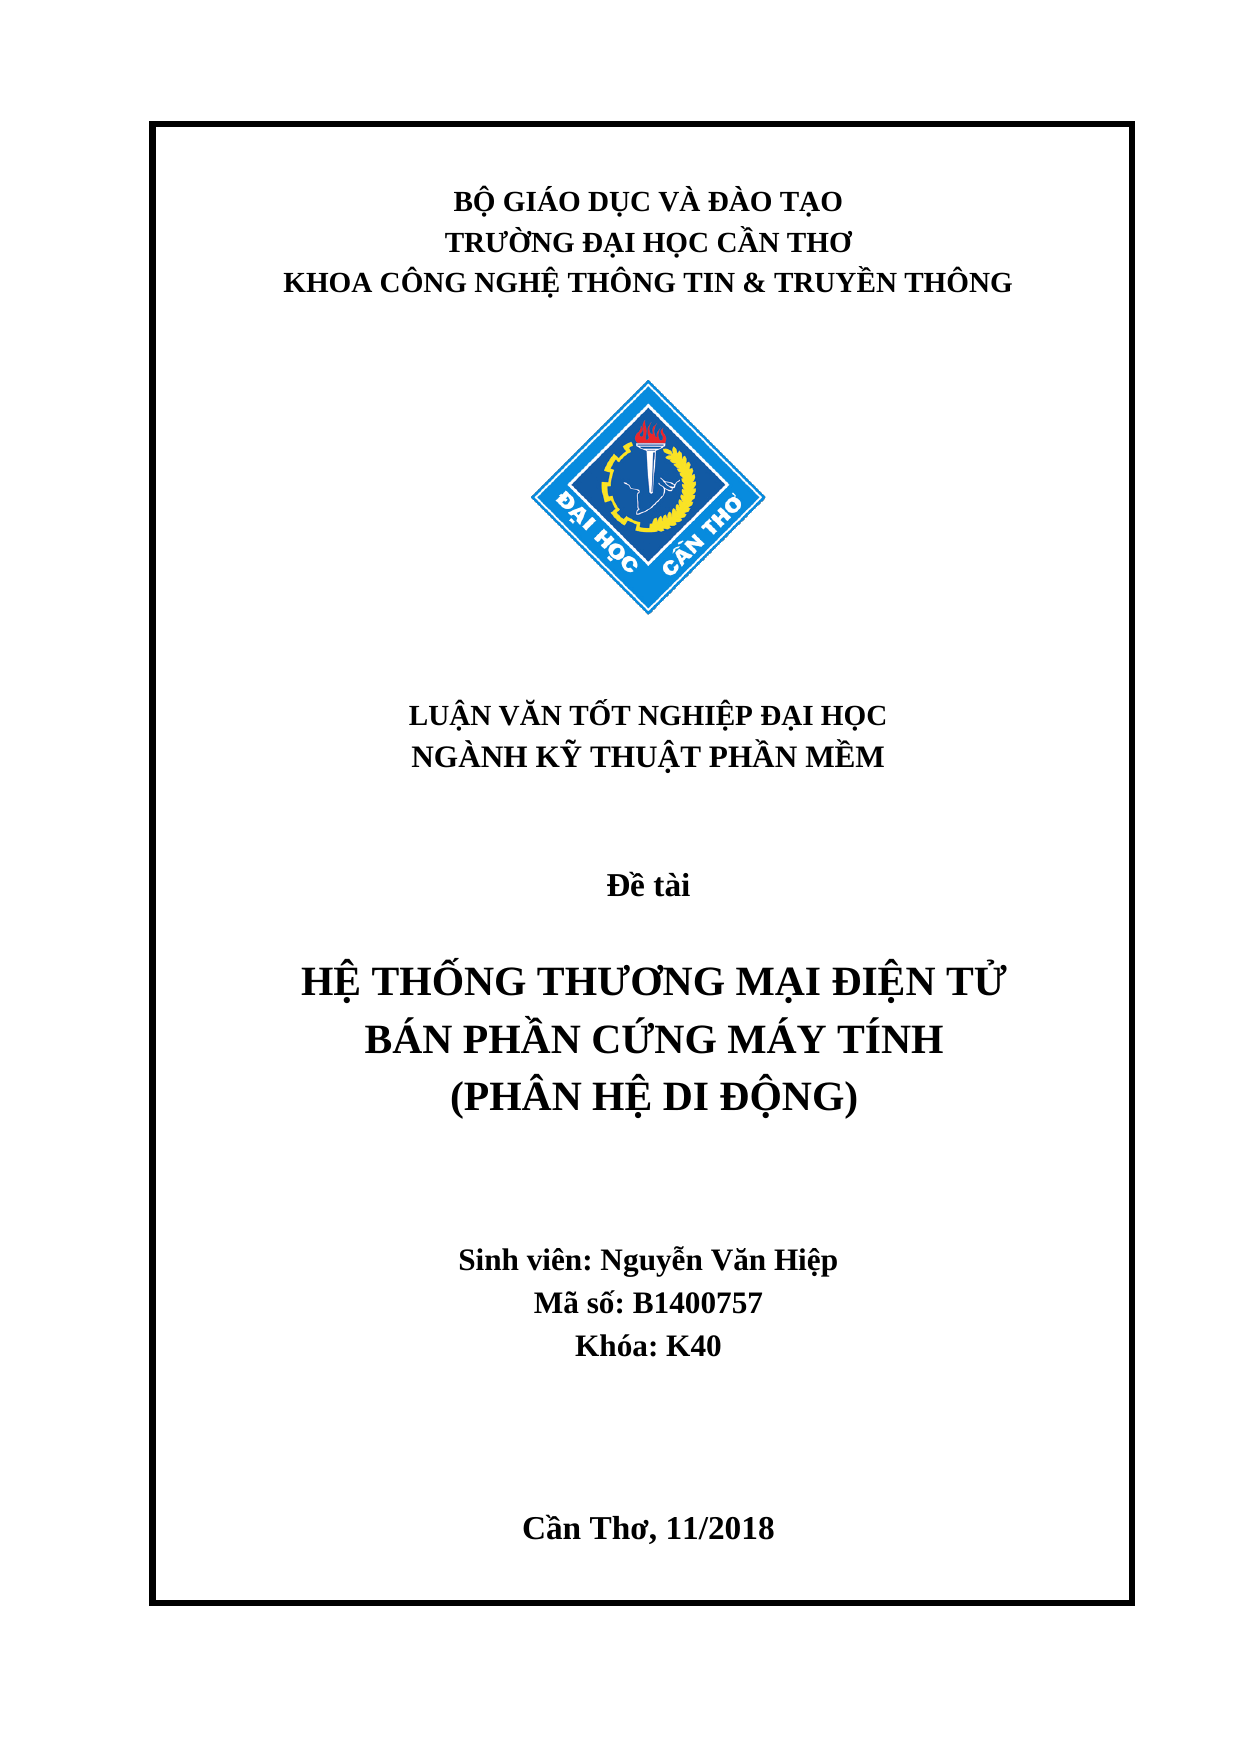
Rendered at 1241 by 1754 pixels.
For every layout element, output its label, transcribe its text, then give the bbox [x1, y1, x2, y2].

text Cần Thơ, 11/2018 [130, 1508, 1166, 1547]
text HỆ THỐNG THƯƠNG MẠI ĐIỆN TỬ [152, 957, 1156, 1004]
text NGÀNH KỸ THUẬT PHẦN MỀM [130, 738, 1166, 774]
text BỘ GIÁO DỤC VÀ ĐÀO TẠO [130, 184, 1166, 218]
text Khóa: K40 [130, 1327, 1166, 1363]
text Mã số: B1400757 [130, 1284, 1166, 1320]
text KHOA CÔNG NGHỆ THÔNG TIN & TRUYỀN THÔNG [130, 265, 1166, 298]
text Sinh viên: Nguyễn Văn Hiệp [130, 1241, 1166, 1277]
picture [530, 379, 766, 615]
text LUẬN VĂN TỐT NGHIỆP ĐẠI HỌC [130, 698, 1166, 732]
text Đề tài [130, 865, 1166, 903]
text TRƯỜNG ĐẠI HỌC CẦN THƠ [130, 225, 1166, 258]
text BÁN PHẦN CỨNG MÁY TÍNH (PHÂN HỆ DI ĐỘNG) [152, 1014, 1156, 1119]
